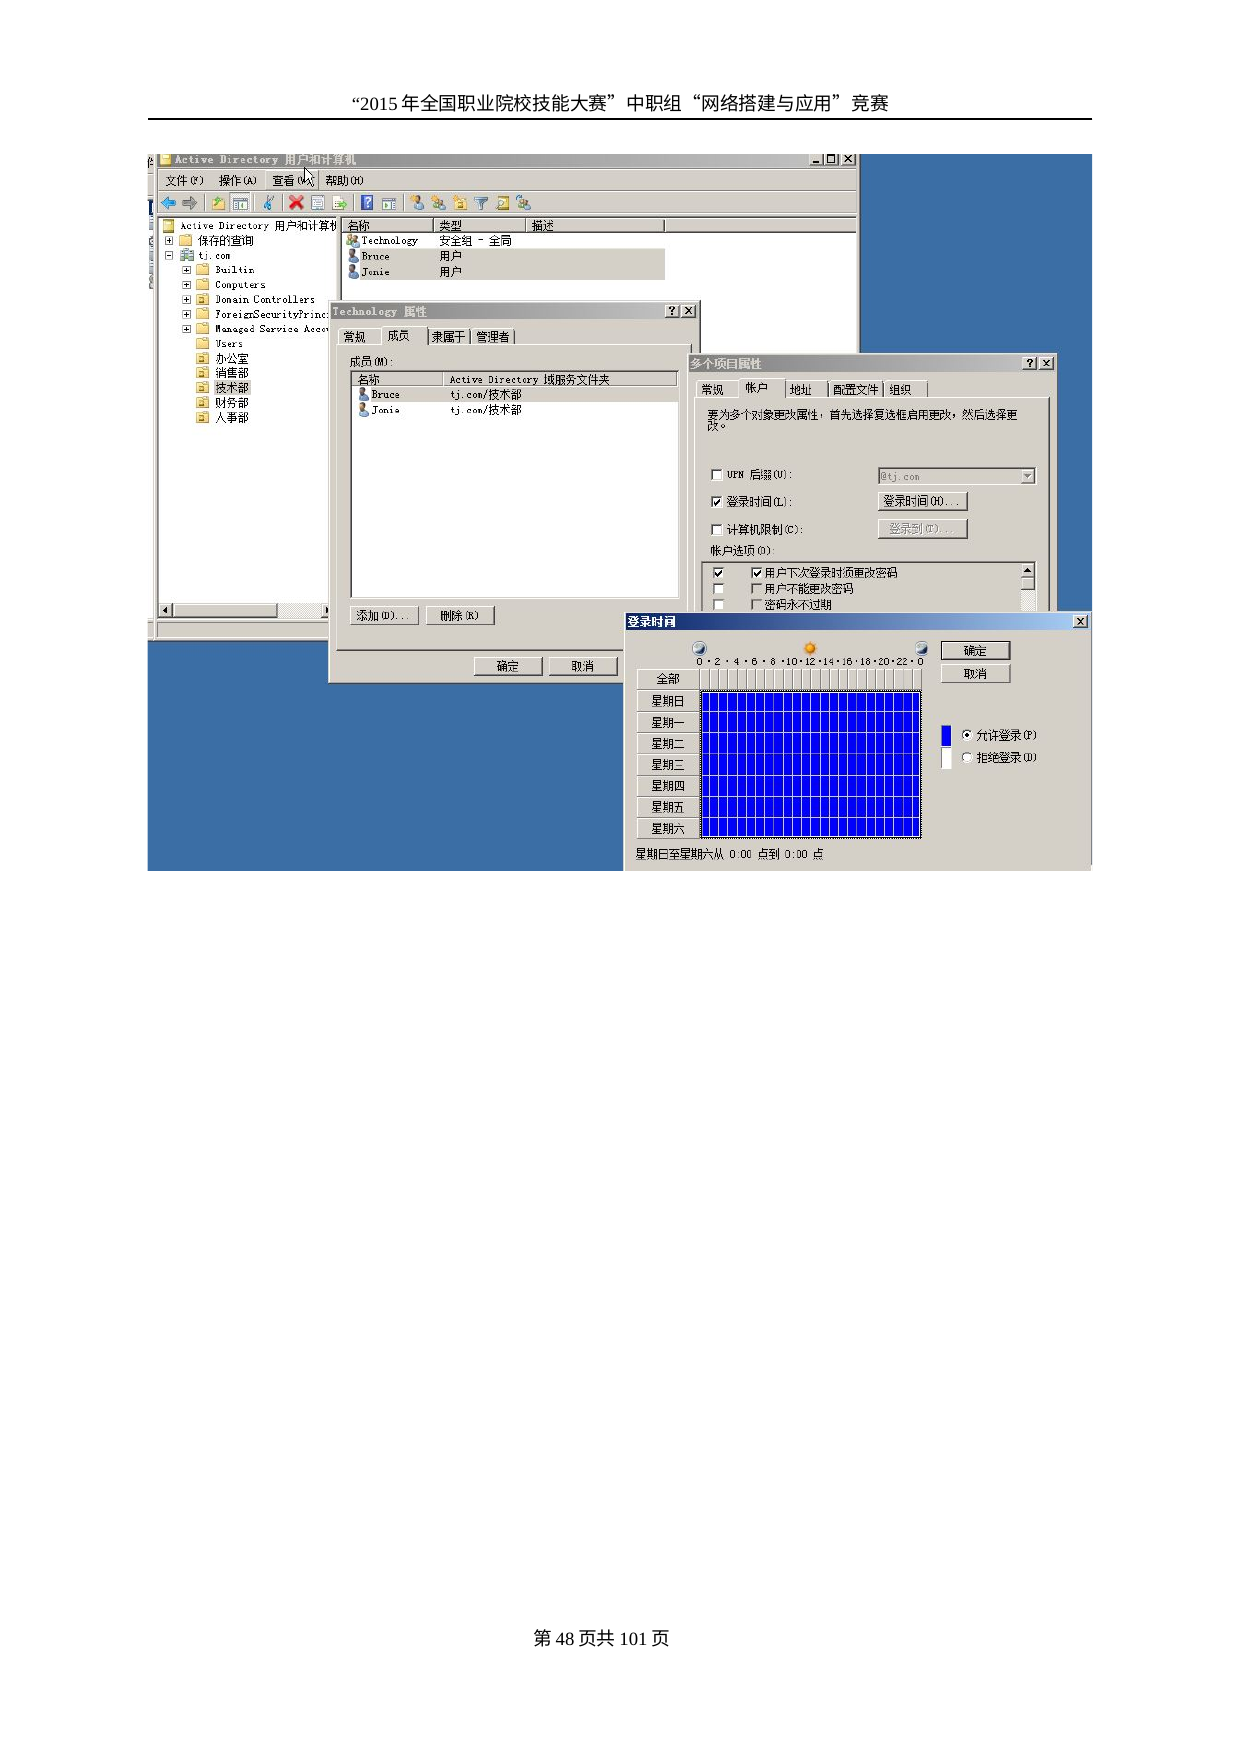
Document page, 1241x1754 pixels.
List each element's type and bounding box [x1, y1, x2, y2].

picture [147, 154, 1093, 871]
